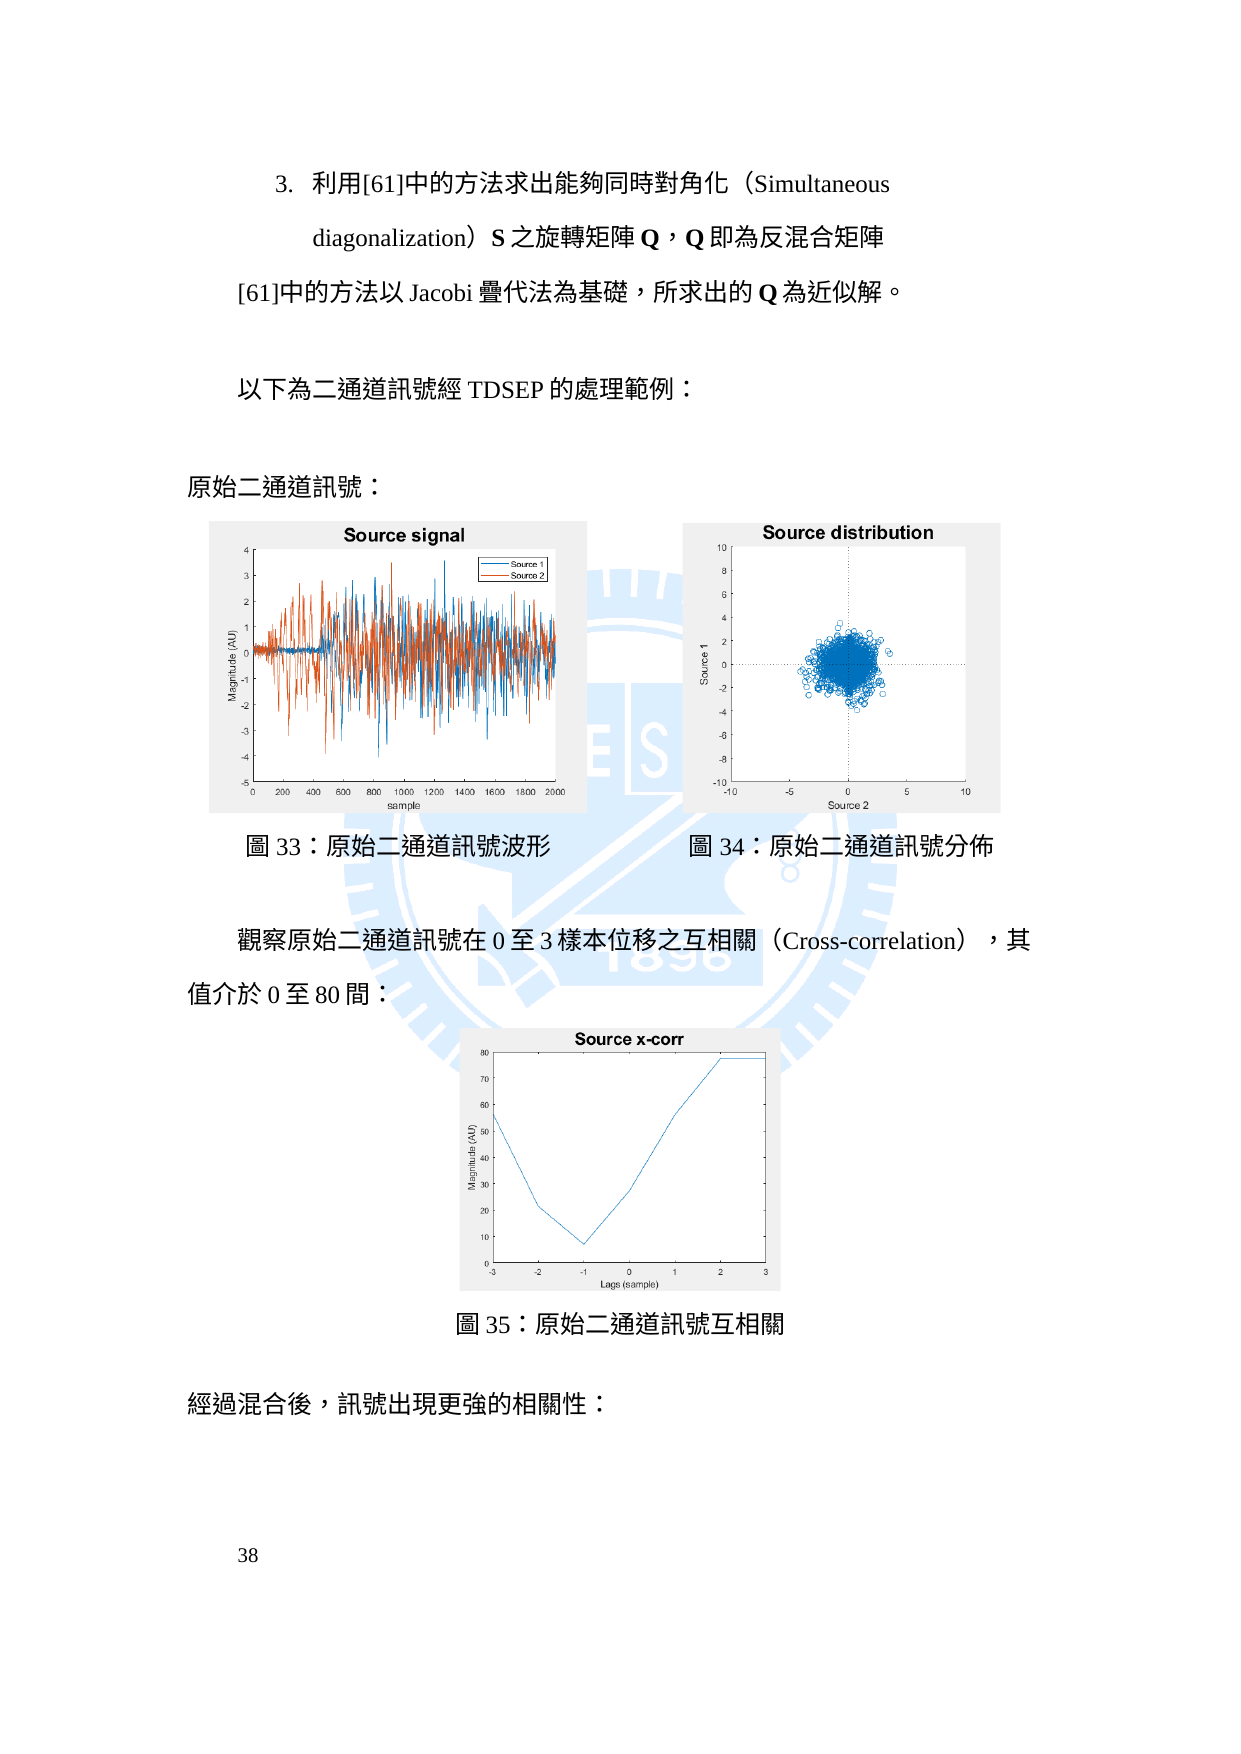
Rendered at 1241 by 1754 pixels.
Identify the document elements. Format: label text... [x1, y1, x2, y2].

picture [208, 521, 588, 813]
text 圖 35：原始二通道訊號互相關 [187, 1304, 1053, 1341]
list 利用[61]中的方法求出能夠同時對角化（Simultaneous diagonalization）S之旋轉矩陣Q，Q即為反混合矩陣 [275, 163, 1053, 254]
table_cell 圖 34：原始二通道訊號分佈 [620, 826, 1063, 877]
picture [682, 523, 1001, 813]
table_cell 圖 33：原始二通道訊號波形 [176, 826, 620, 877]
text 經過混合後，訊號出現更強的相關性： [187, 1385, 1053, 1421]
text [61]中的方法以Jacobi疊代法為基礎，所求出的Q為近似解。 [237, 272, 1053, 308]
table_header [620, 521, 1063, 826]
text 以下為二通道訊號經TDSEP的處理範例： [187, 369, 1053, 406]
text 原始二通道訊號： [187, 467, 1053, 503]
table_header [176, 521, 620, 826]
text 觀察原始二通道訊號在0至3樣本位移之互相關（Cross-correlation），其值介於0至80間： [187, 920, 1053, 1011]
picture [459, 1028, 781, 1291]
